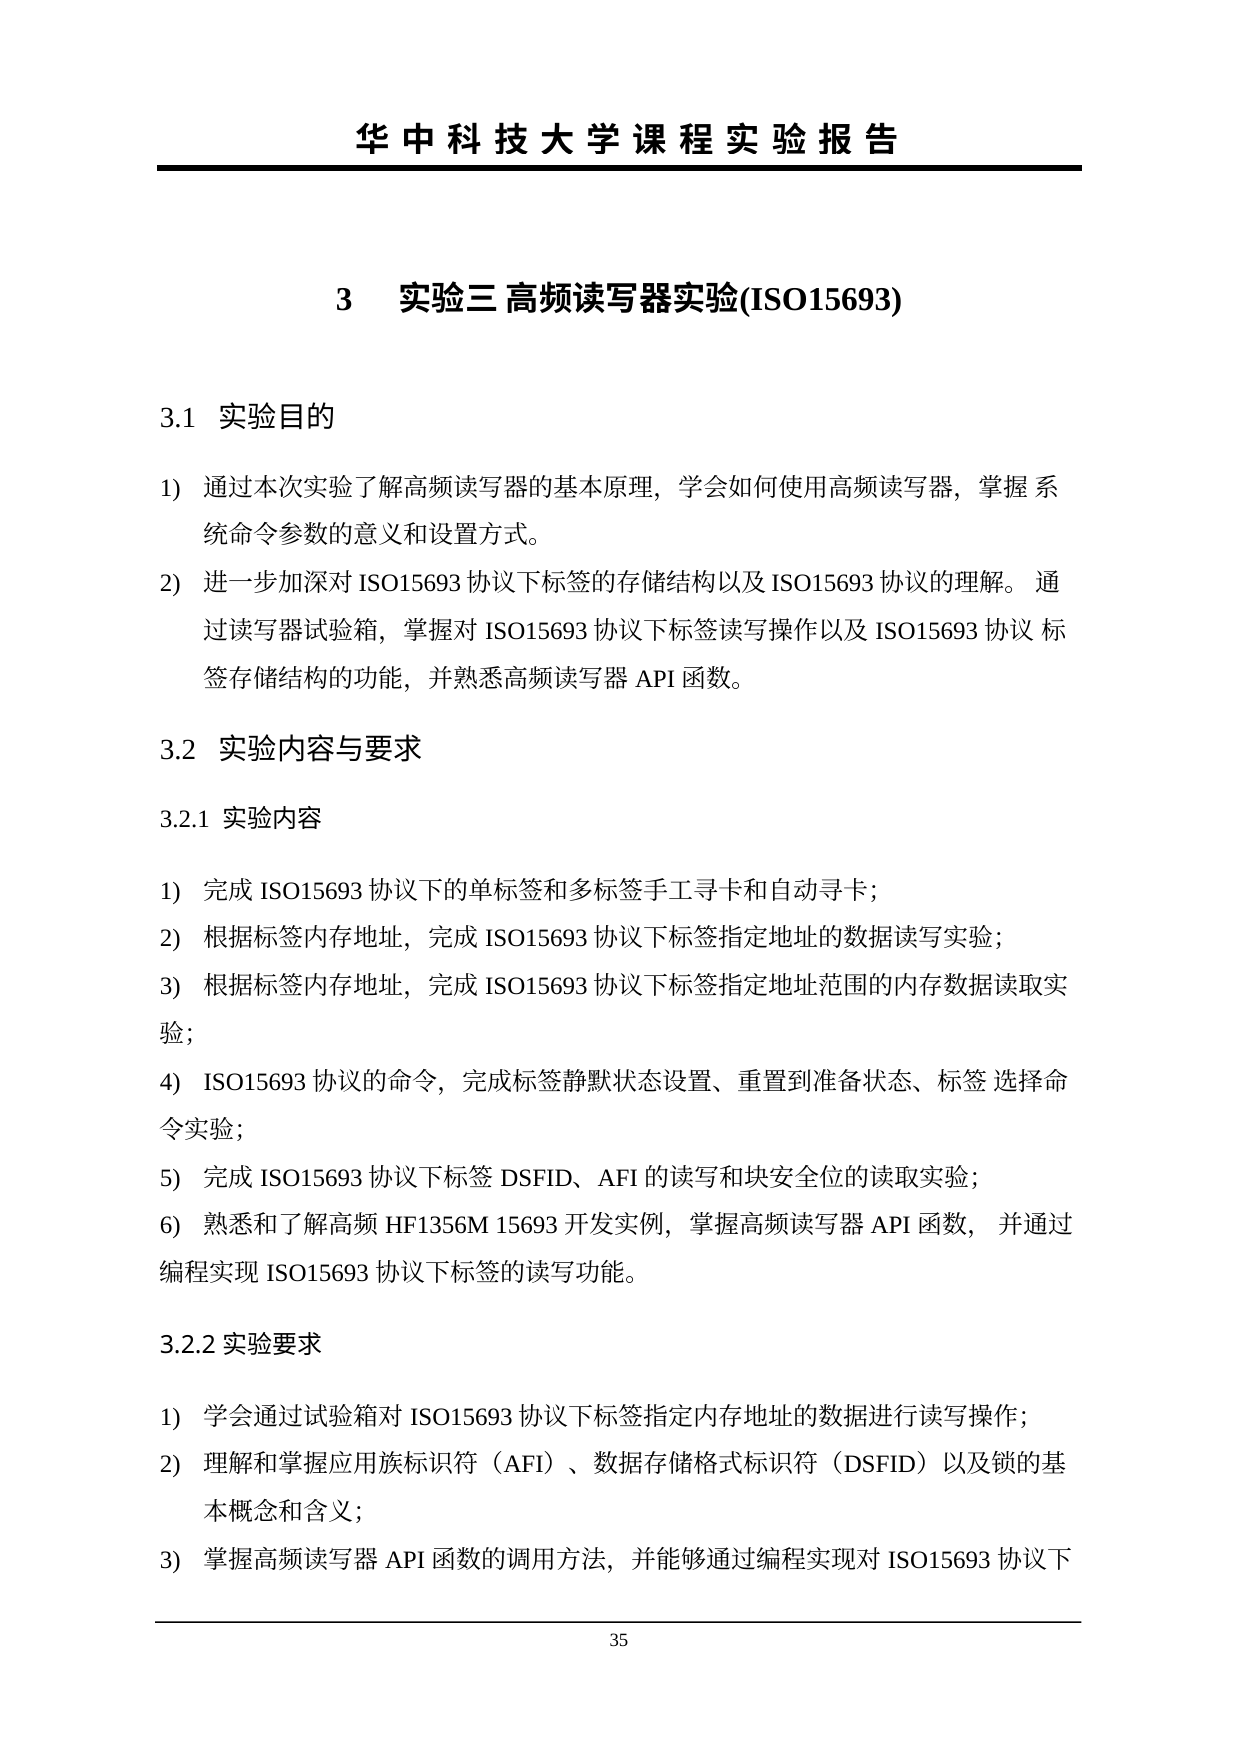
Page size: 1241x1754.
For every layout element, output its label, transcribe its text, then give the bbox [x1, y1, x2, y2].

subtitle 实验内容 [159, 793, 1078, 841]
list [159, 1534, 1078, 1581]
list 进一步加深对ISO15693协议下标签的存储结构以及ISO15693协议的理解。 通过读写器试验箱，掌握对 ISO15693 协议下标签读写操作以及 ISO15693 协议 标签存储结构的功能，并熟悉高频读写器 API 函数。 [159, 557, 1078, 700]
subtitle 实验要求 [159, 1318, 1078, 1366]
list 学会通过试验箱对 ISO15693 协议下标签指定内存地址的数据进行读写操作； [159, 1390, 1078, 1438]
list 通过本次实验了解高频读写器的基本原理，学会如何使用高频读写器，掌握 系统命令参数的意义和设置方式。 [159, 461, 1078, 557]
list 根据标签内存地址，完成 ISO15693 协议下标签指定地址范围的内存数据读取实验； [159, 960, 1078, 1056]
subtitle 实验目的 [159, 394, 1053, 436]
subtitle 实验三 高频读写器实验(ISO15693) [159, 248, 1078, 344]
list 根据标签内存地址，完成 ISO15693 协议下标签指定地址的数据读写实验； [159, 912, 1078, 960]
list 完成 ISO15693 协议下的单标签和多标签手工寻卡和自动寻卡； [159, 864, 1078, 912]
list 完成 ISO15693 协议下标签 DSFID、AFI 的读写和块安全位的读取实验； [159, 1151, 1078, 1199]
list ISO15693 协议的命令，完成标签静默状态设置、重置到准备状态、标签 选择命令实验； [159, 1056, 1078, 1151]
list 理解和掌握应用族标识符（AFI）、数据存储格式标识符（DSFID）以及锁的基本概念和含义； [159, 1438, 1078, 1534]
subtitle 实验内容与要求 [159, 725, 1053, 768]
list 熟悉和了解高频 HF1356M 15693 开发实例，掌握高频读写器 API 函数， 并通过编程实现 ISO15693 协议下标签的读写功能。 [159, 1199, 1078, 1295]
